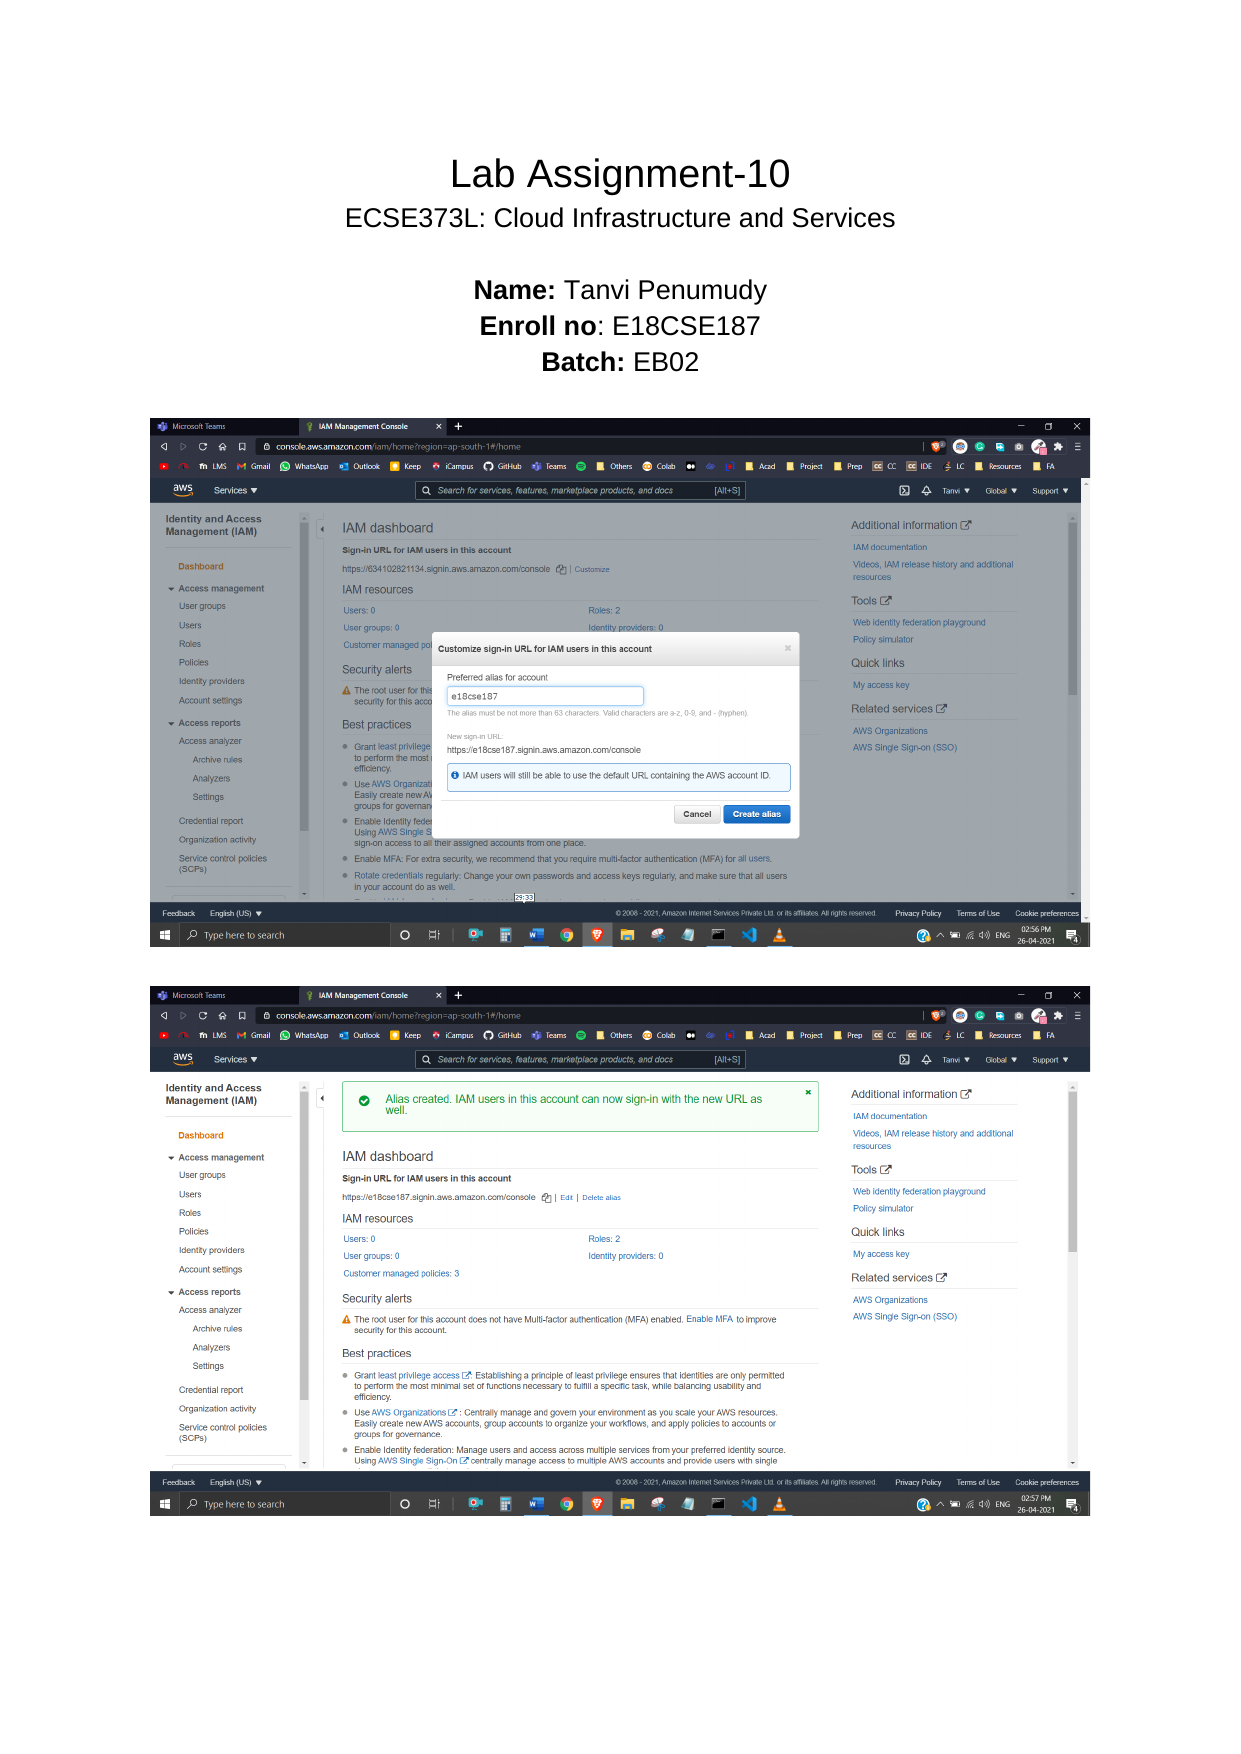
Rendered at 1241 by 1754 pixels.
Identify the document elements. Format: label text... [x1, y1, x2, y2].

text Name: Tanvi Penumudy [150, 274, 1090, 306]
text Lab Assignment-10 [150, 150, 1090, 196]
text Batch: EB02 [150, 346, 1090, 377]
text ECSE373L: Cloud Infrastructure and Services [150, 202, 1090, 234]
text Enroll no: E18CSE187 [150, 310, 1090, 341]
picture [150, 986, 1091, 1516]
picture [150, 418, 1091, 947]
